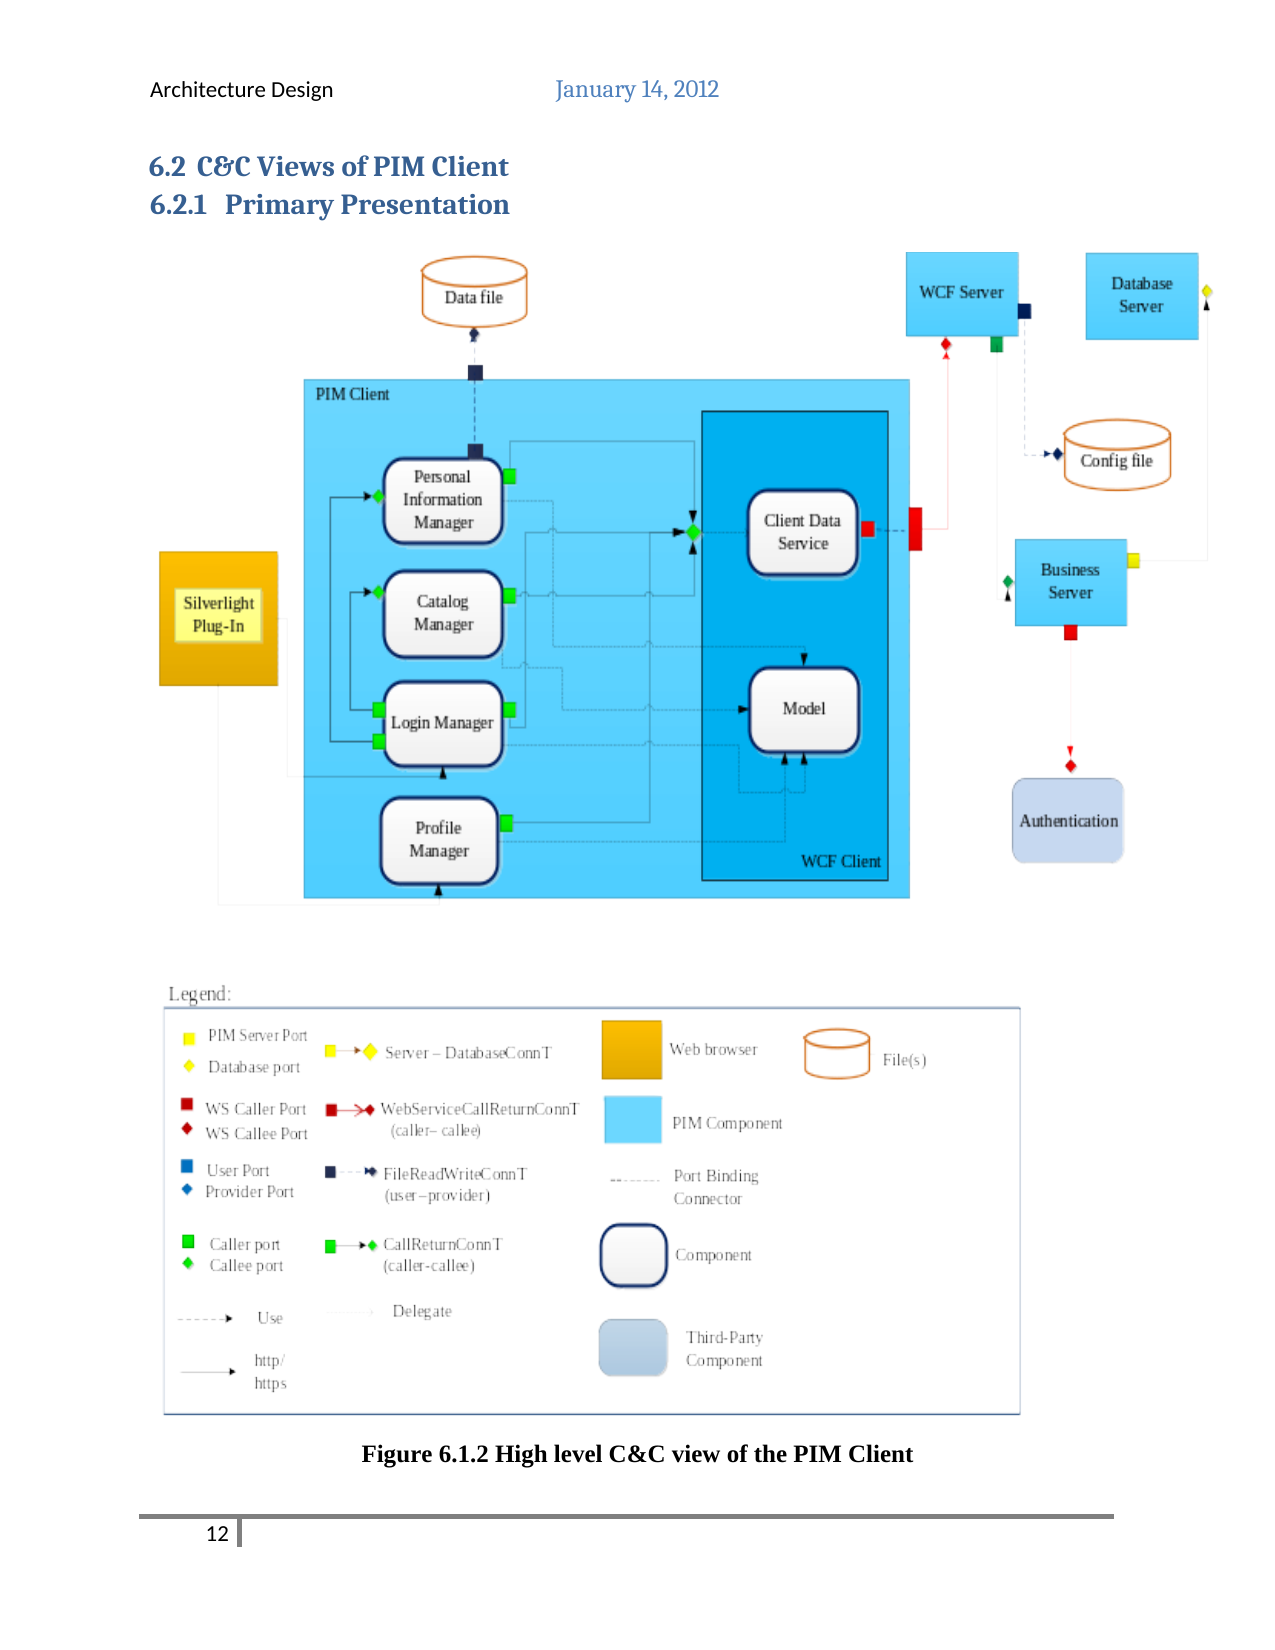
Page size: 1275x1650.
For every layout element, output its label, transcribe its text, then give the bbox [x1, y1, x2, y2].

text Figure 6.1.2 High level C&C view of the PIM Client [150, 1439, 1125, 1468]
subtitle C&C Views of PIM Client [148, 150, 1125, 183]
subtitle Primary Presentation [150, 188, 1125, 222]
